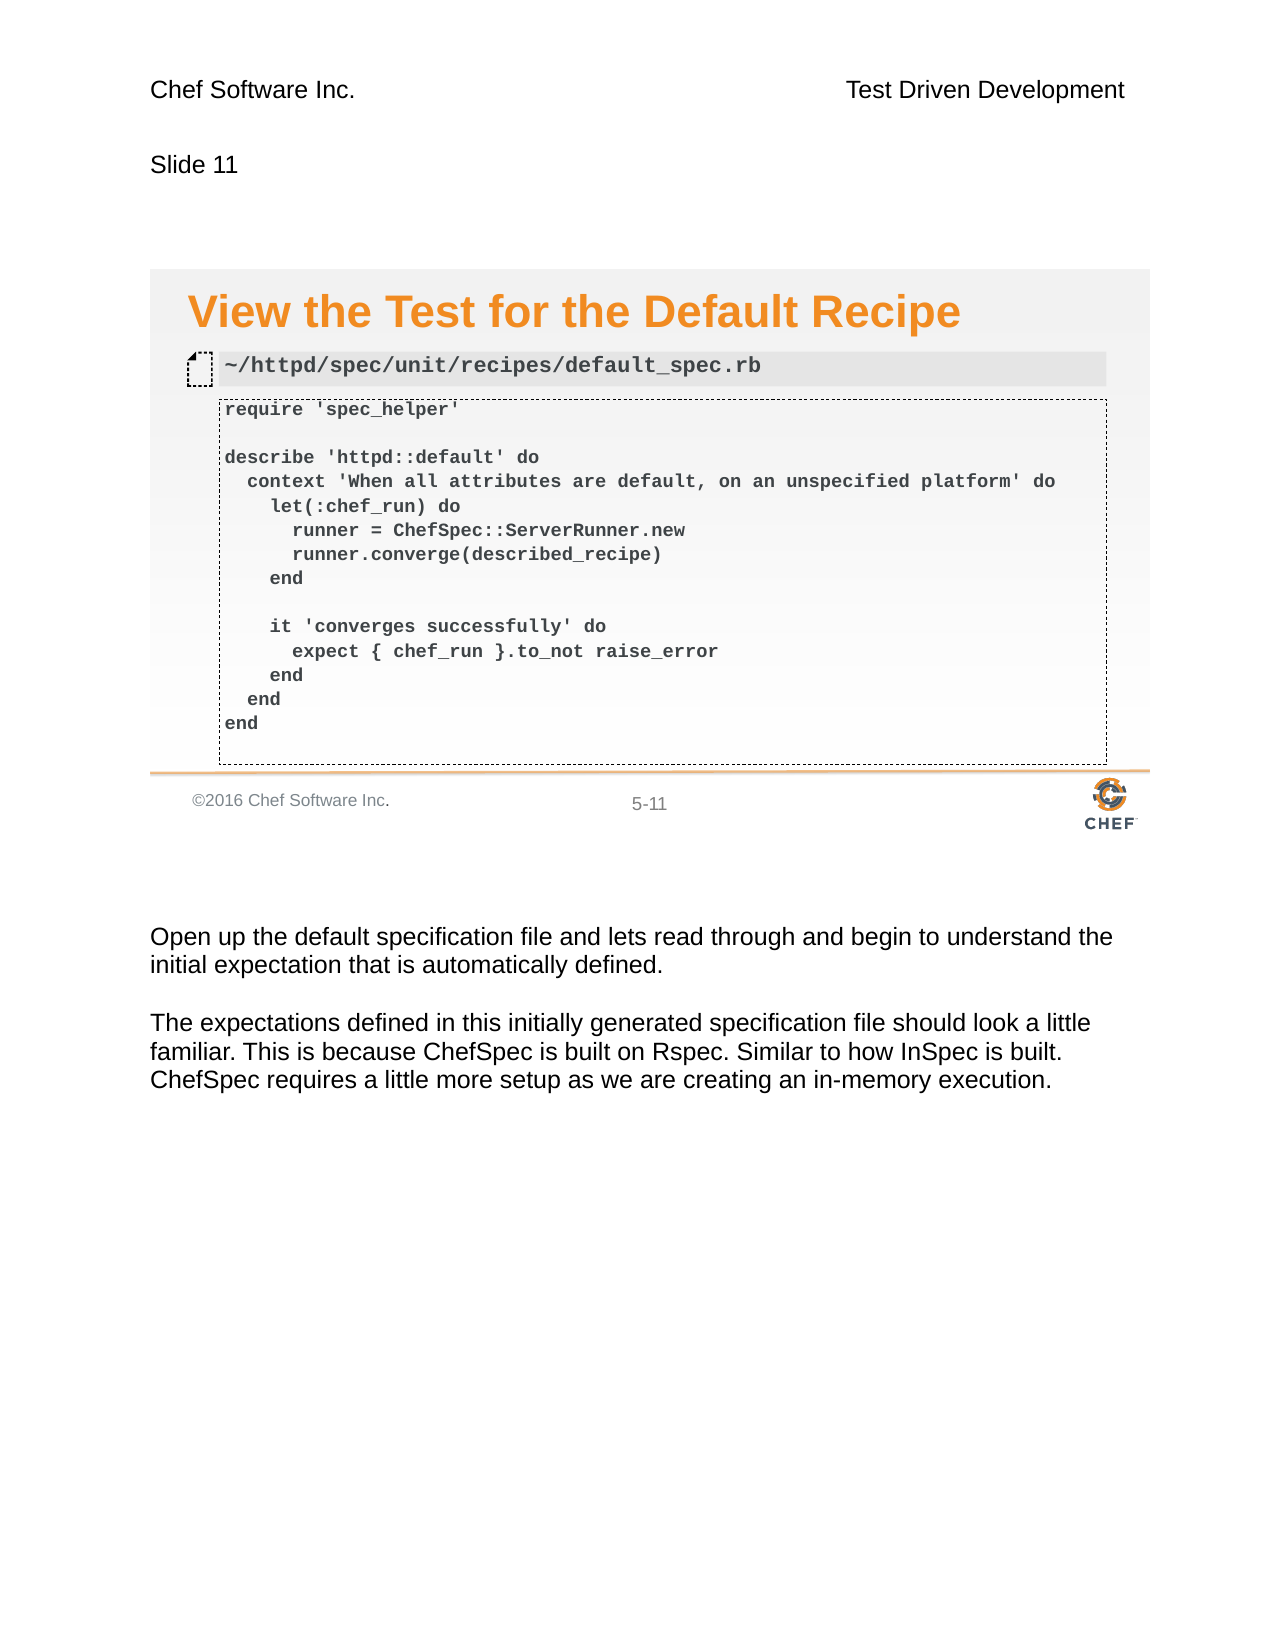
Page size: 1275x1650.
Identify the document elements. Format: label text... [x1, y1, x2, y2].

text Slide 11 [150, 150, 1125, 179]
text The expectations defined in this initially generated specification file should look a little familiar. This is because ChefSpec is built on Rspec. Similar to how InSpec is built. ChefSpec requires a little more setup as we are creating an in-memory execution. [150, 1008, 1125, 1094]
text Open up the default specification file and lets read through and begin to understand the initial expectation that is automatically defined. [150, 921, 1125, 979]
